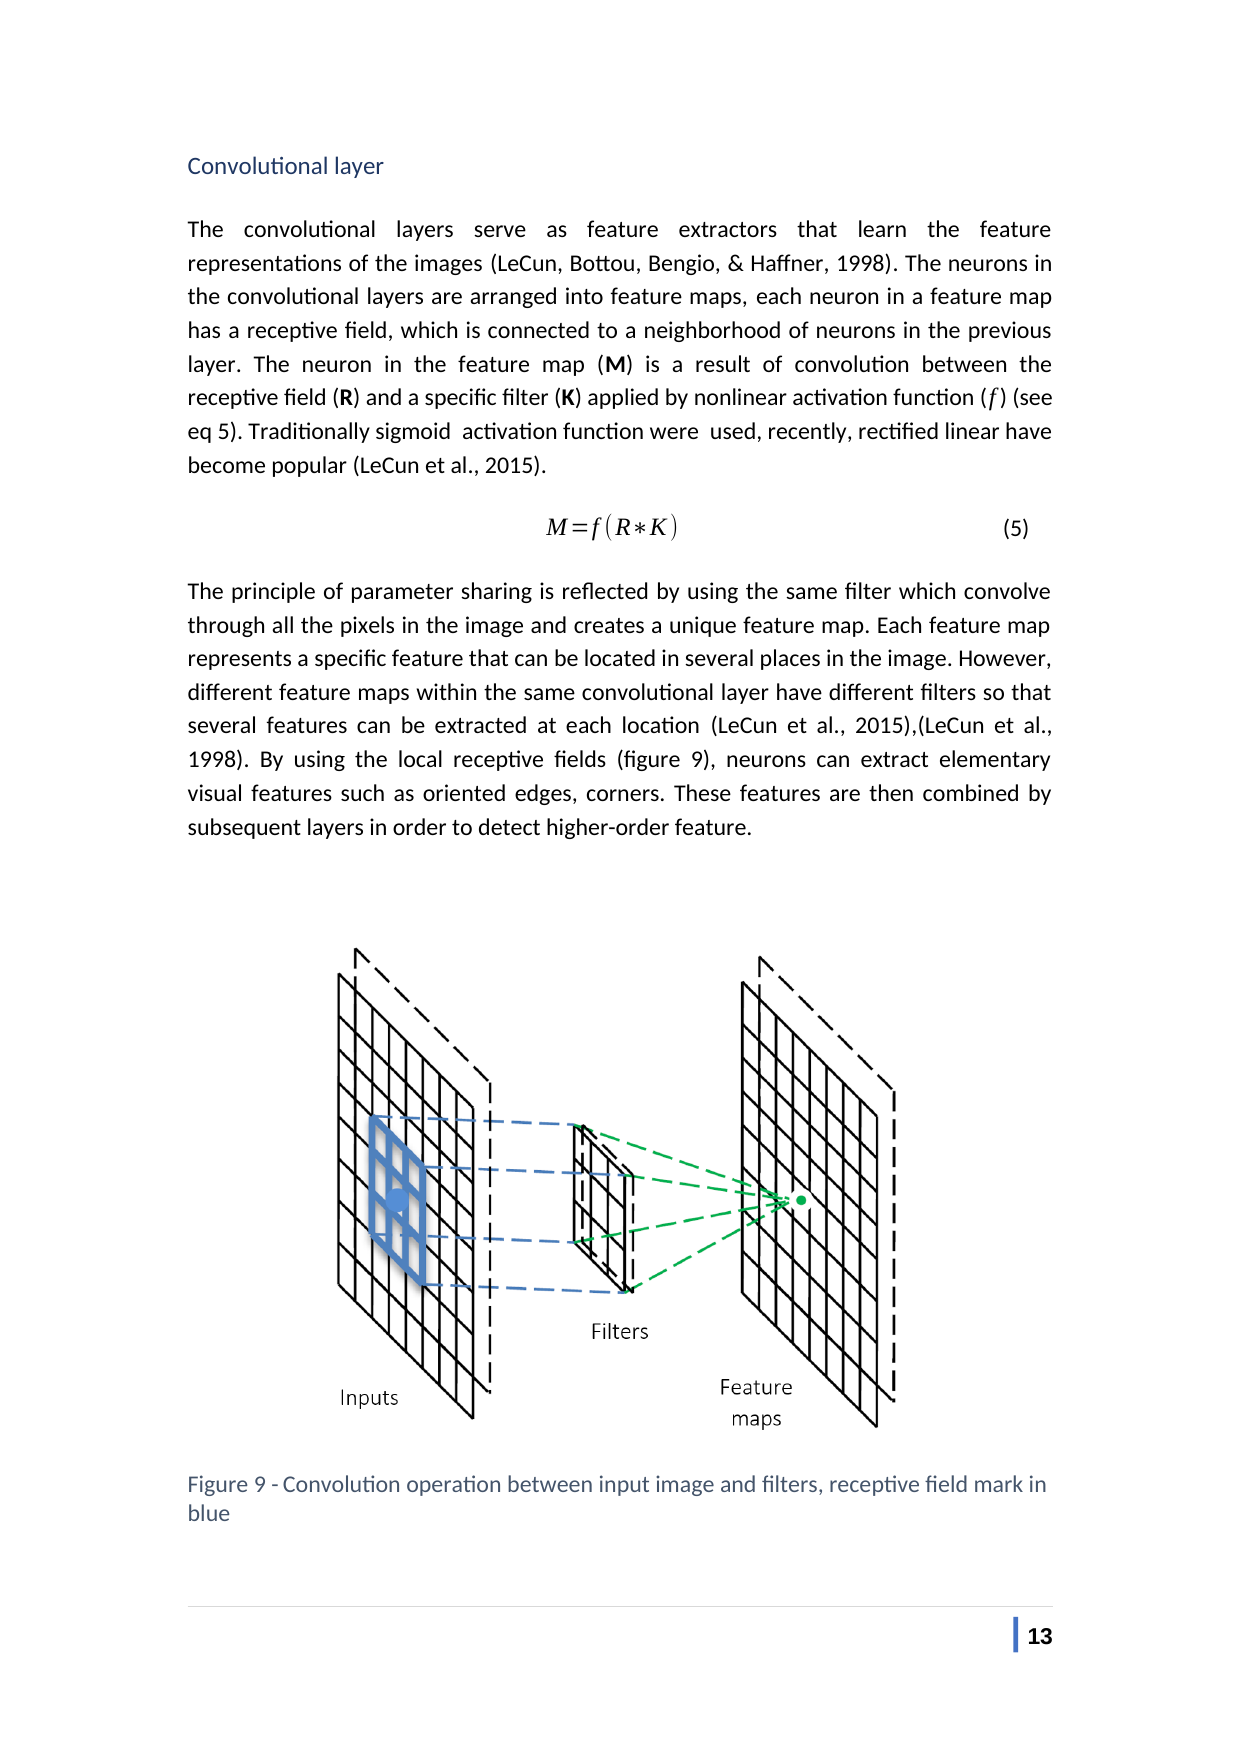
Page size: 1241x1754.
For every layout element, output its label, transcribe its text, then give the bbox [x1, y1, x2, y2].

subtitle Convolutional layer [187, 150, 1053, 181]
text The convolutional layers serve as feature extractors that learn the feature representations of the images (LeCun, Bottou, Bengio, & Haffner, 1998). The neurons in the convolutional layers are arranged into feature maps, each neuron in a feature map has a receptive field, which is connected to a neighborhood of neurons in the previous layer. The neuron in the feature map (M) is a result of convolution between the receptive field (R) and a specific filter (K) applied by nonlinear activation function () (see eq 5). Traditionally sigmoid activation function were used, recently, rectified linear have become popular (LeCun et al., 2015). [187, 214, 1053, 479]
text Figure 9 - Convolution operation between input image and filters, receptive field mark in blue [187, 1469, 1053, 1527]
text (5) [187, 512, 1053, 542]
text The principle of parameter sharing is reflected by using the same filter which convolve through all the pixels in the image and creates a unique feature map. Each feature map represents a specific feature that can be located in several places in the image. However, different feature maps within the same convolutional layer have different filters so that several features can be extracted at each location (LeCun et al., 2015),(LeCun et al., 1998). By using the local receptive fields (figure 9), neurons can extract elementary visual features such as oriented edges, corners. These features are then combined by subsequent layers in order to detect higher-order feature. [187, 576, 1053, 841]
